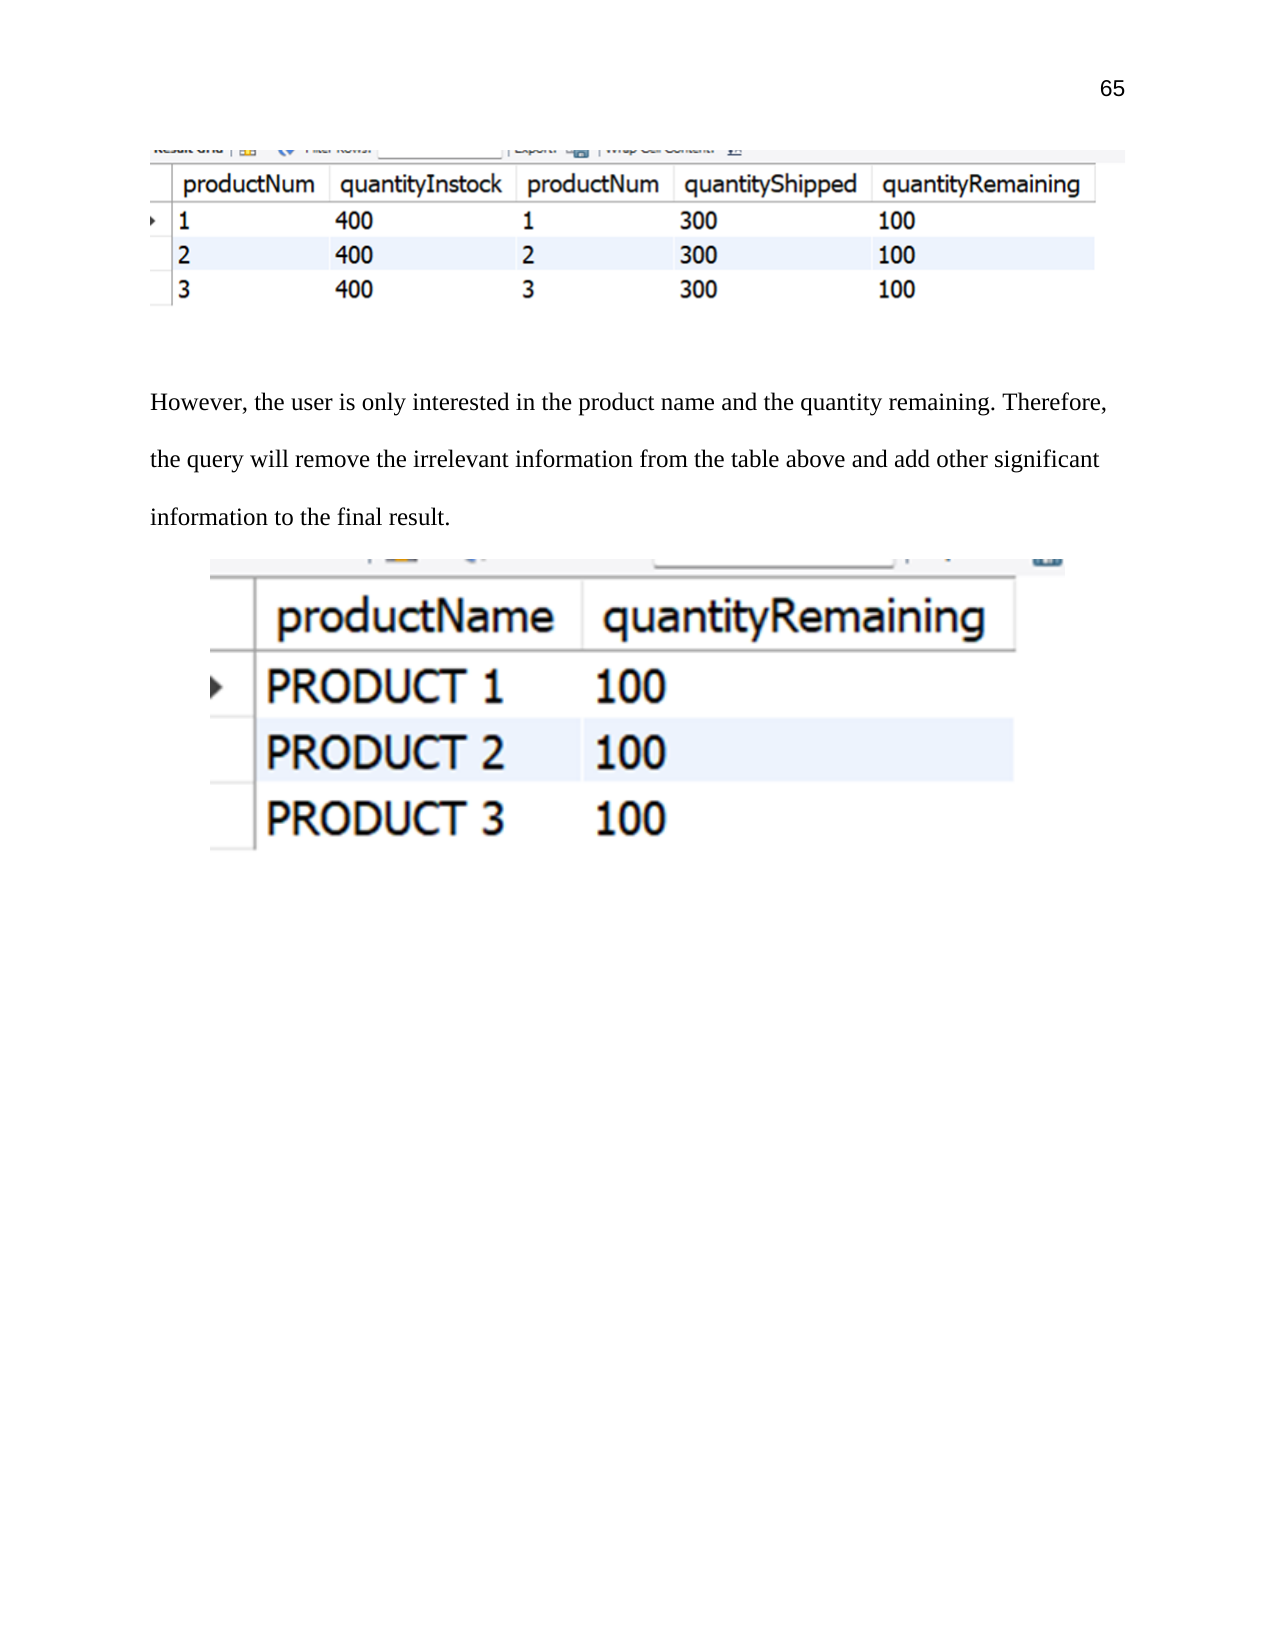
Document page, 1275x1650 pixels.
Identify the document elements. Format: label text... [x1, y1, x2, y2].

text However, the user is only interested in the product name and the quantity remaining. Therefore, the query will remove the irrelevant information from the table above and add other significant information to the final result. [150, 387, 1125, 531]
picture [210, 559, 1065, 904]
picture [150, 150, 1125, 359]
